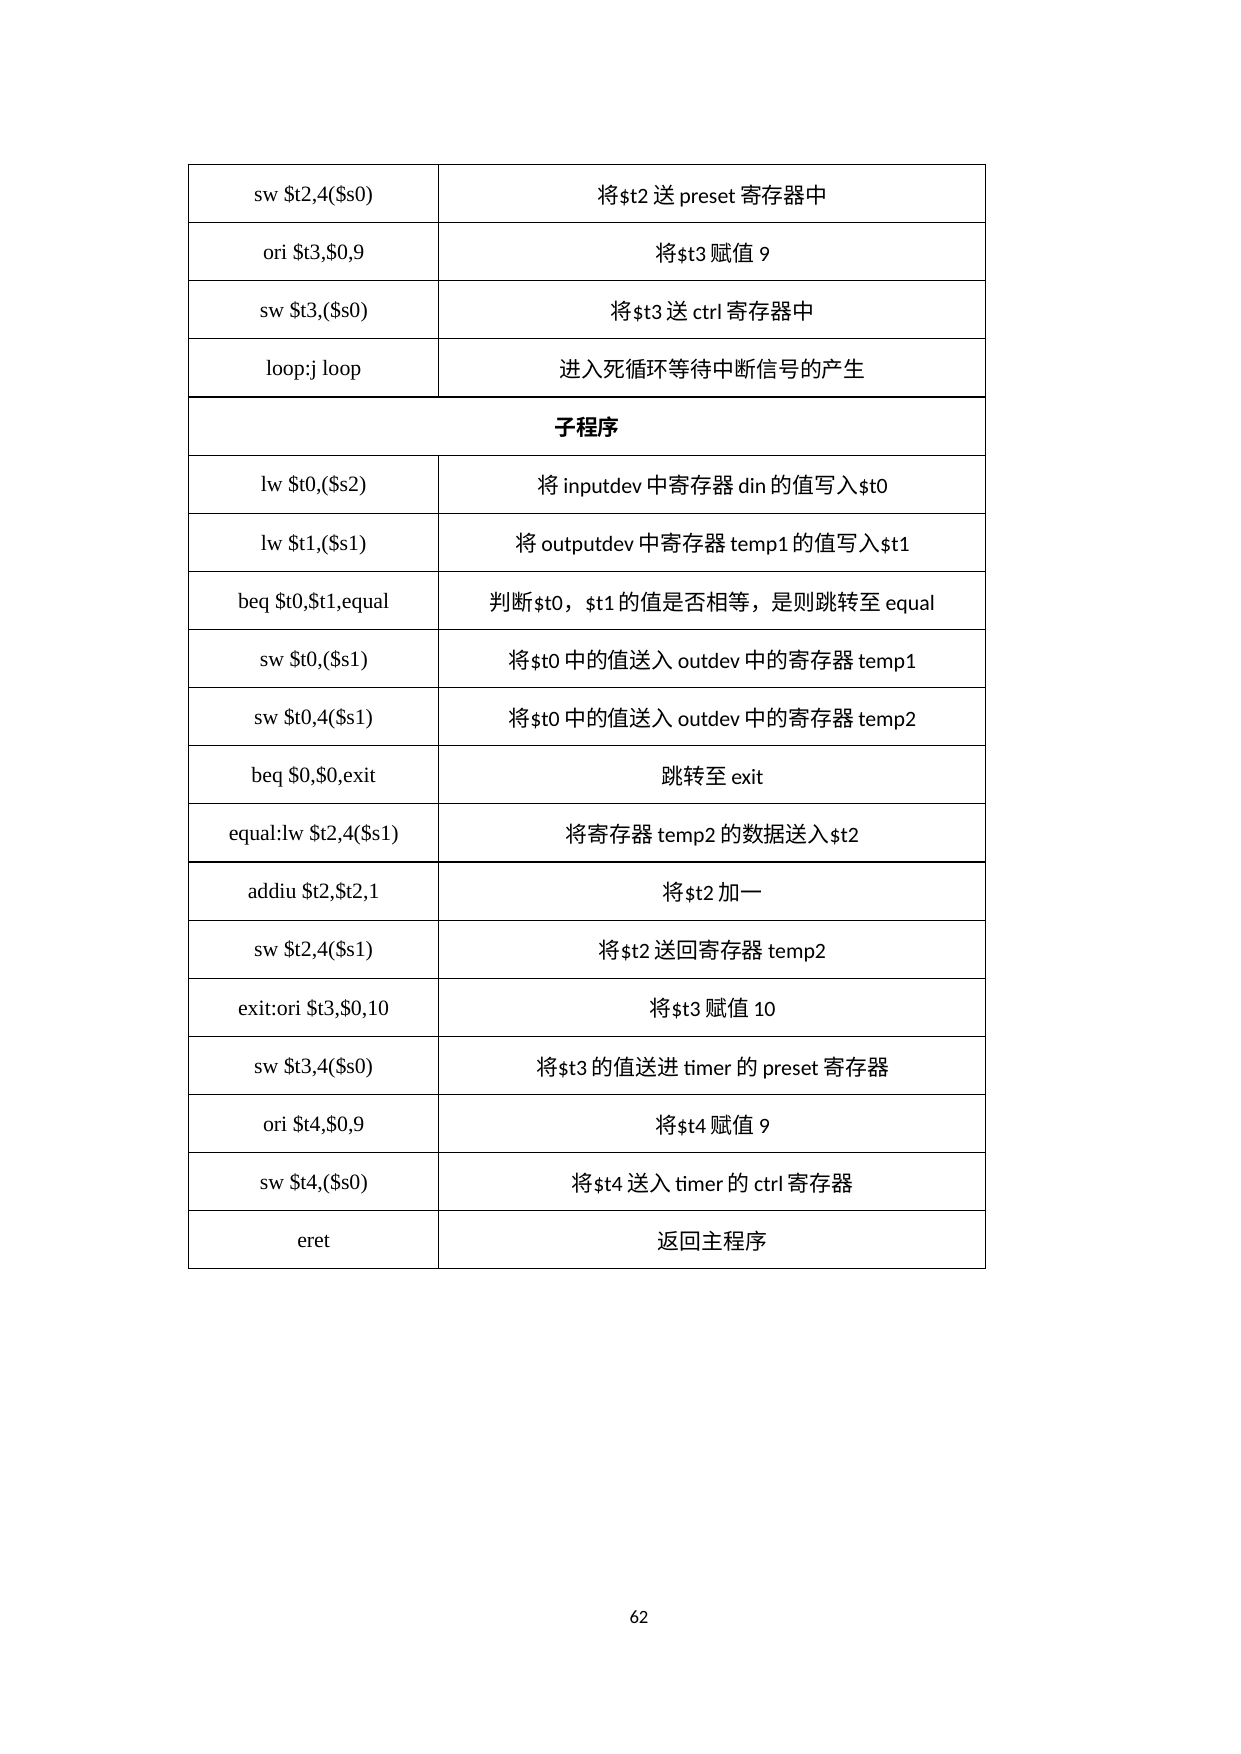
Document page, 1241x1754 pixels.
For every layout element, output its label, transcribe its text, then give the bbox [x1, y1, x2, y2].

table_cell lw $t0,($s2) [189, 456, 438, 513]
table_cell 将$t3赋值9 [439, 223, 985, 280]
table_cell ori $t4,$0,9 [189, 1095, 438, 1152]
table_cell equal:lw $t2,4($s1) [189, 804, 438, 861]
table_cell sw $t3,4($s0) [189, 1037, 438, 1094]
table_cell sw $t0,4($s1) [189, 688, 438, 745]
table_cell 将$t3送ctrl寄存器中 [439, 281, 985, 338]
table_cell sw $t0,($s1) [189, 630, 438, 687]
table_cell 将$t2加一 [439, 863, 985, 919]
table_cell loop:j loop [189, 339, 438, 396]
table_cell sw $t2,4($s1) [189, 921, 438, 978]
table_cell exit:ori $t3,$0,10 [189, 979, 438, 1036]
table_cell 判断$t0，$t1的值是否相等，是则跳转至equal [439, 572, 985, 629]
table_cell 将inputdev中寄存器din的值写入$t0 [439, 456, 985, 513]
table_cell sw $t2,4($s0) [189, 165, 438, 222]
table_cell 将$t4送入timer的ctrl寄存器 [439, 1153, 985, 1210]
table_cell 跳转至exit [439, 746, 985, 803]
table_cell lw $t1,($s1) [189, 514, 438, 571]
table_cell 将$t2送回寄存器temp2 [439, 921, 985, 978]
table_cell 子程序 [189, 398, 985, 454]
table_cell 返回主程序 [439, 1211, 985, 1268]
table_cell 将$t3赋值10 [439, 979, 985, 1036]
table_cell sw $t4,($s0) [189, 1153, 438, 1210]
table_cell eret [189, 1211, 438, 1268]
table_cell ori $t3,$0,9 [189, 223, 438, 280]
table_cell 将$t4赋值9 [439, 1095, 985, 1152]
table_cell 将$t0中的值送入outdev中的寄存器temp2 [439, 688, 985, 745]
table_cell beq $0,$0,exit [189, 746, 438, 803]
table_cell addiu $t2,$t2,1 [189, 863, 438, 919]
table_cell beq $t0,$t1,equal [189, 572, 438, 629]
table_cell 进入死循环等待中断信号的产生 [439, 339, 985, 396]
table_cell 将$t2送preset寄存器中 [439, 165, 985, 222]
table_cell 将outputdev中寄存器temp1的值写入$t1 [439, 514, 985, 571]
table_cell 将$t3的值送进timer的preset寄存器 [439, 1037, 985, 1094]
table_cell 将$t0中的值送入outdev中的寄存器temp1 [439, 630, 985, 687]
table_cell 将寄存器temp2的数据送入$t2 [439, 804, 985, 861]
table_cell sw $t3,($s0) [189, 281, 438, 338]
